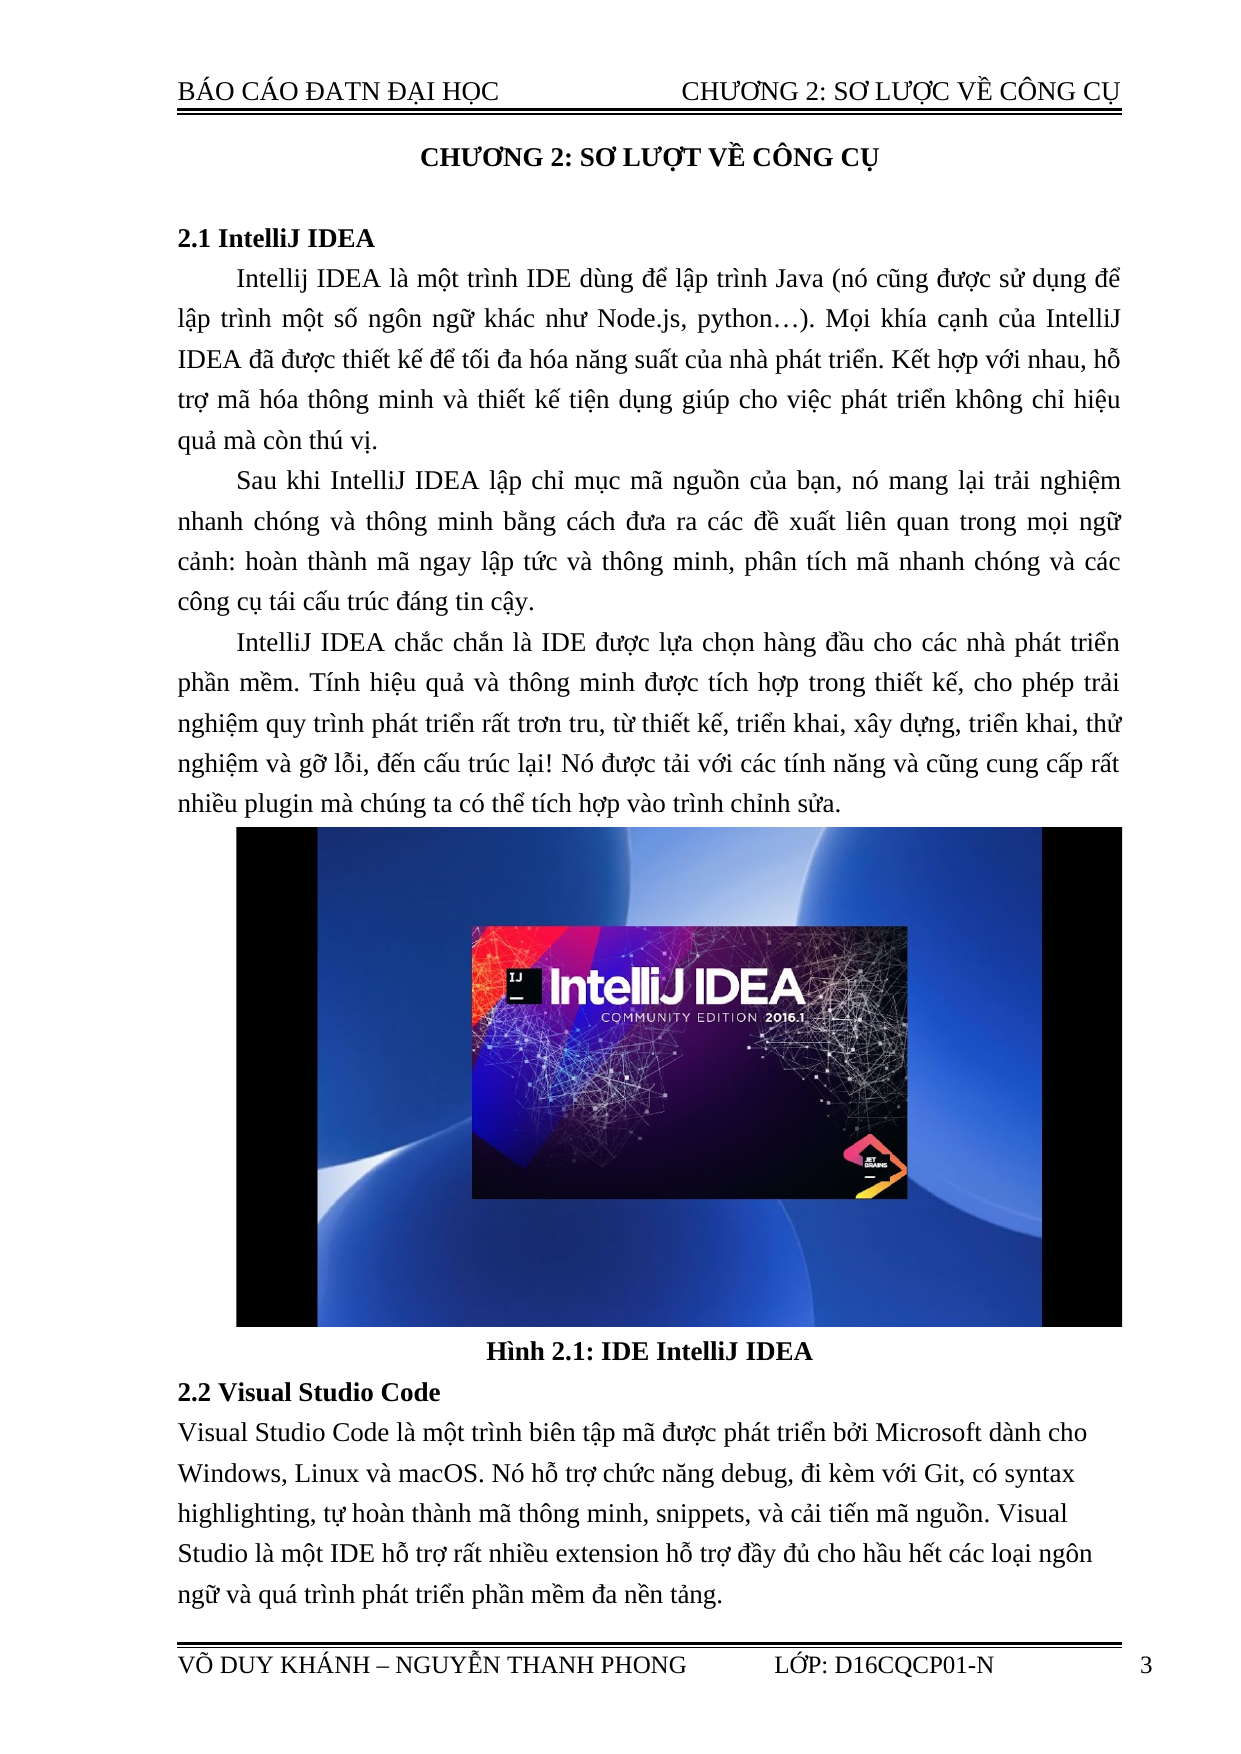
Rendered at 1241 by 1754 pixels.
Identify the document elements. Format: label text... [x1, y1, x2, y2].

text Sau khi IntelliJ IDEA lập chỉ mục mã nguồn của bạn, nó mang lại trải nghiệm nhanh chóng và thông minh bằng cách đưa ra các đề xuất liên quan trong mọi ngữ cảnh: hoàn thành mã ngay lập tức và thông minh, phân tích mã nhanh chóng và các công cụ tái cấu trúc đáng tin cậy. [177, 464, 1122, 617]
text Hình 2.1: IDE IntelliJ IDEA [177, 1336, 1122, 1367]
text CHƯƠNG 2: SƠ LƯỢT VỀ CÔNG CỤ [177, 141, 1122, 172]
text 2.2 Visual Studio Code [177, 1376, 1122, 1407]
text IntelliJ IDEA chắc chắn là IDE được lựa chọn hàng đầu cho các nhà phát triển phần mềm. Tính hiệu quả và thông minh được tích hợp trong thiết kế, cho phép trải nghiệm quy trình phát triển rất trơn tru, từ thiết kế, triển khai, xây dựng, triển khai, thử nghiệm và gỡ lỗi, đến cấu trúc lại! Nó được tải với các tính năng và cũng cung cấp rất nhiều plugin mà chúng ta có thể tích hợp vào trình chỉnh sửa. [177, 626, 1122, 819]
text 2.1 IntelliJ IDEA [177, 222, 1122, 253]
picture [236, 827, 1123, 1327]
text Intellij IDEA là một trình IDE dùng để lập trình Java (nó cũng được sử dụng để lập trình một số ngôn ngữ khác như Node.js, python…). Mọi khía cạnh của IntelliJ IDEA đã được thiết kế để tối đa hóa năng suất của nhà phát triển. Kết hợp với nhau, hỗ trợ mã hóa thông minh và thiết kế tiện dụng giúp cho việc phát triển không chỉ hiệu quả mà còn thú vị. [177, 262, 1122, 455]
text Visual Studio Code là một trình biên tập mã được phát triển bởi Microsoft dành cho Windows, Linux và macOS. Nó hỗ trợ chức năng debug, đi kèm với Git, có syntax highlighting, tự hoàn thành mã thông minh, snippets, và cải tiến mã nguồn. Visual Studio là một IDE hỗ trợ rất nhiều extension hỗ trợ đầy đủ cho hầu hết các loại ngôn ngữ và quá trình phát triển phần mềm đa nền tảng. [177, 1416, 1122, 1609]
